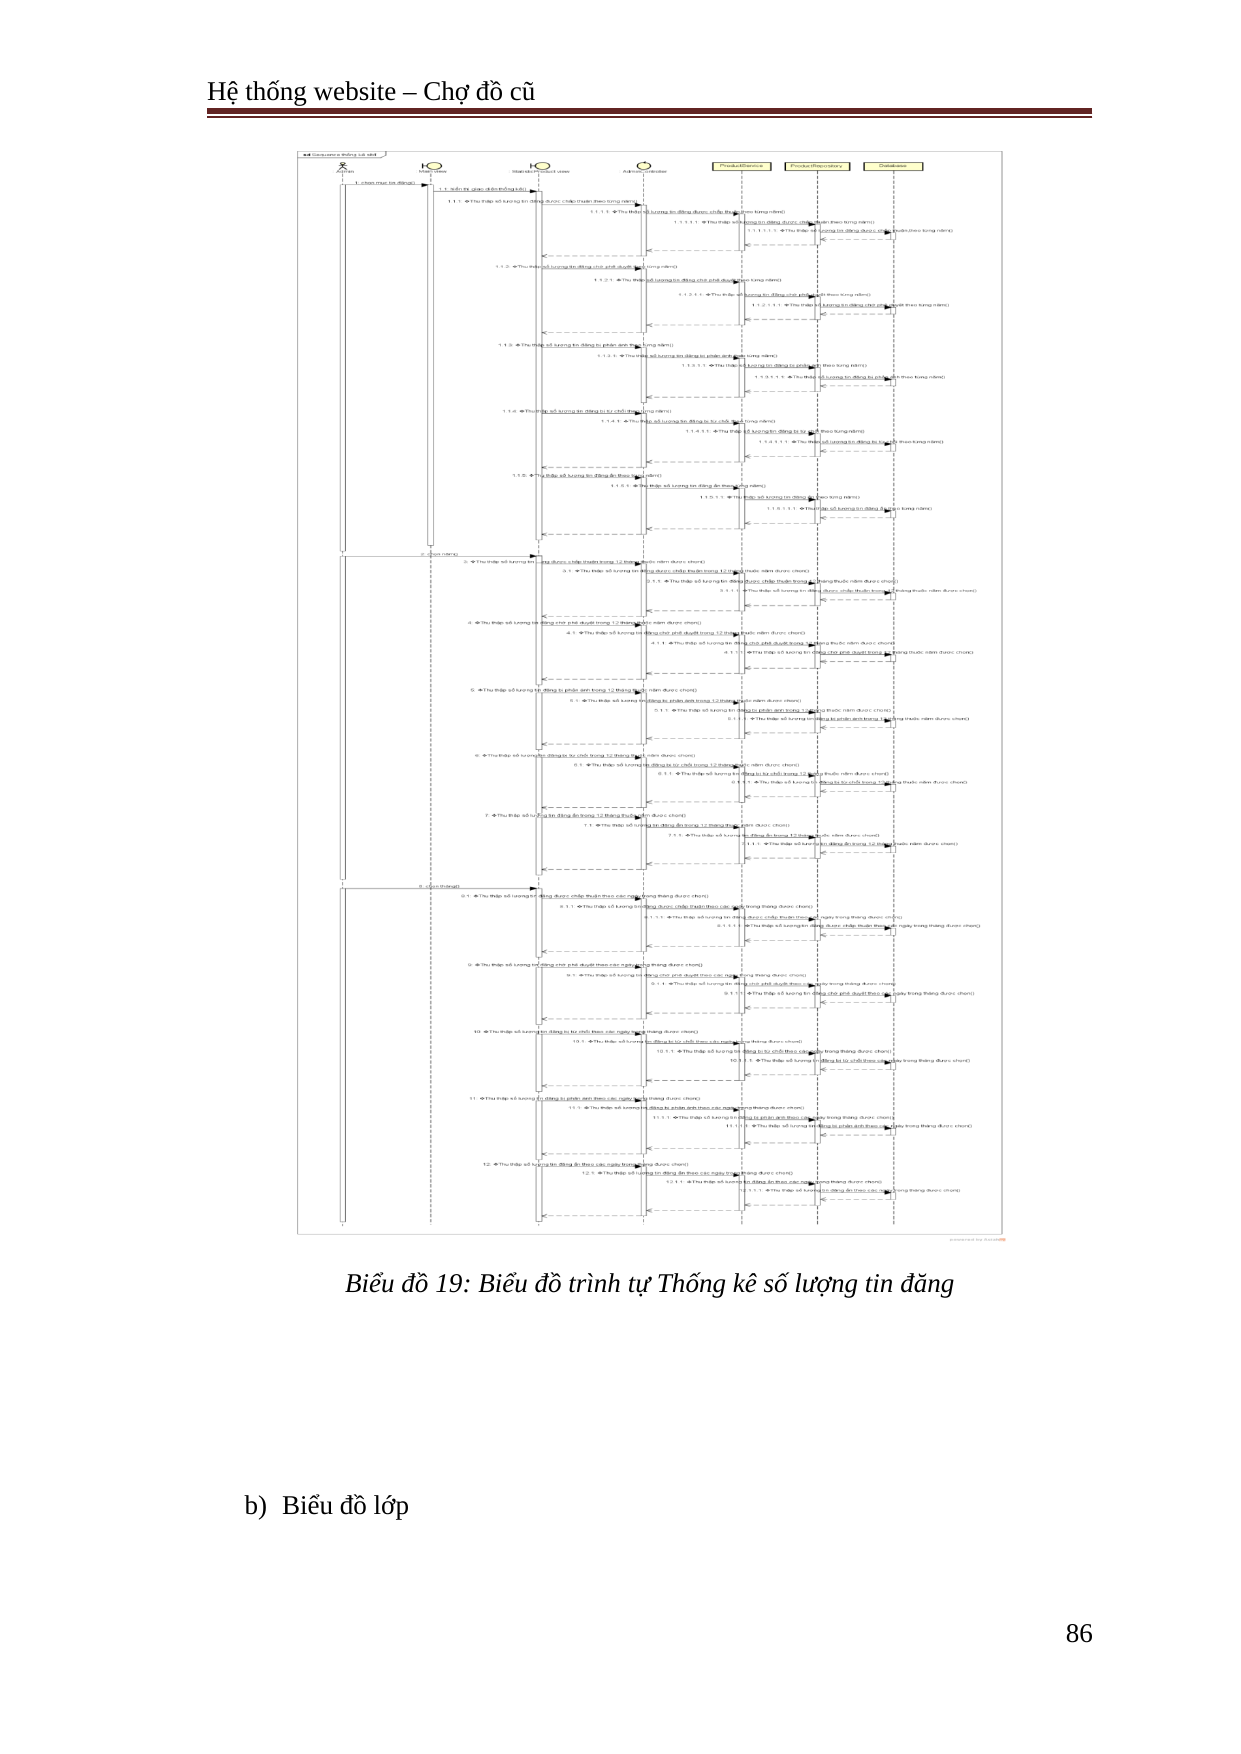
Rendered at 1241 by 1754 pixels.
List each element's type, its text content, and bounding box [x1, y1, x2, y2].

text Biểu đồ 19: Biểu đồ trình tự Thống kê số lượng tin đăng [207, 1267, 1092, 1298]
picture [292, 148, 1007, 1242]
list Biểu đồ lớp [244, 1489, 1092, 1520]
